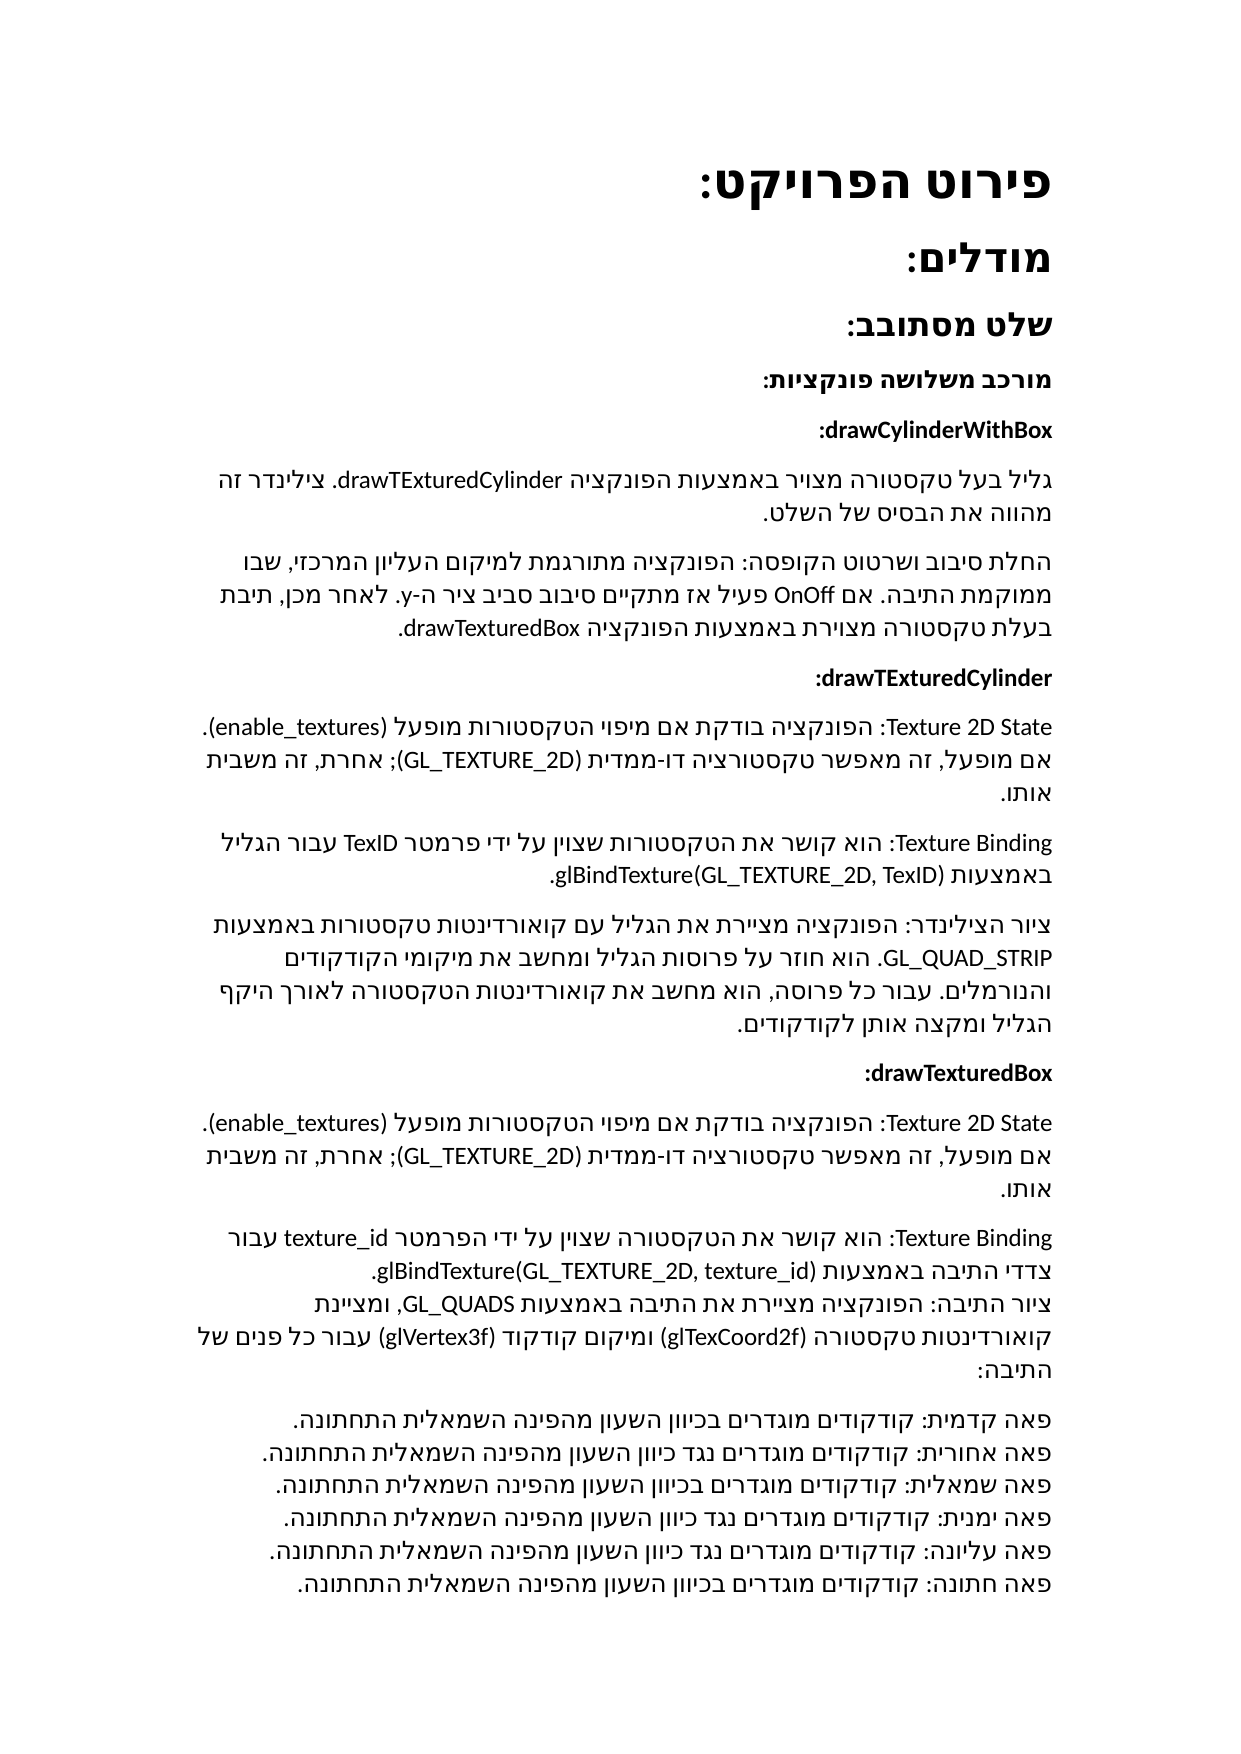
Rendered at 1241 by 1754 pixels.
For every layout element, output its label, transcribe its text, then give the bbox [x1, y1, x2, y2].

text drawTExturedCylinder: [187, 662, 1053, 692]
text Texture Binding: הוא קושר את הטקסטורות שצוין על ידי פרמטר TexID עבור הגליל באמצעות glBindTexture(GL_TEXTURE_2D, TexID). [187, 827, 1053, 890]
text Texture Binding: הוא קושר את הטקסטורה שצוין על ידי הפרמטר texture_id עבור צדדי התיבה באמצעות glBindTexture(GL_TEXTURE_2D, texture_id). ציור התיבה: הפונקציה מציירת את התיבה באמצעות GL_QUADS, ומציינת קואורדינטות טקסטורה (glTexCoord2f) ומיקום קודקוד (glVertex3f) עבור כל פנים של התיבה: [187, 1223, 1053, 1385]
text פירוט הפרויקט: [187, 150, 1053, 211]
text החלת סיבוב ושרטוט הקופסה: הפונקציה מתורגמת למיקום העליון המרכזי, שבו ממוקמת התיבה. אם OnOff פעיל אז מתקיים סיבוב סביב ציר ה-y. לאחר מכן, תיבת בעלת טקסטורה מצוירת באמצעות הפונקציה drawTexturedBox. [187, 546, 1053, 643]
text drawCylinderWithBox: [187, 414, 1053, 445]
text ציור הצילינדר: הפונקציה מציירת את הגליל עם קואורדינטות טקסטורות באמצעות GL_QUAD_STRIP. הוא חוזר על פרוסות הגליל ומחשב את מיקומי הקודקודים והנורמלים. עבור כל פרוסה, הוא מחשב את קואורדינטות הטקסטורה לאורך היקף הגליל ומקצה אותן לקודקודים. [187, 909, 1053, 1038]
text Texture 2D State: הפונקציה בודקת אם מיפוי הטקסטורות מופעל (enable_textures). אם מופעל, זה מאפשר טקסטורציה דו-ממדית (GL_TEXTURE_2D); אחרת, זה משבית אותו. [187, 711, 1053, 808]
text שלט מסתובב: [187, 304, 1053, 345]
text פאה קדמית: קודקודים מוגדרים בכיוון השעון מהפינה השמאלית התחתונה. פאה אחורית: קודקודים מוגדרים נגד כיוון השעון מהפינה השמאלית התחתונה. פאה שמאלית: קודקודים מוגדרים בכיוון השעון מהפינה השמאלית התחתונה. פאה ימנית: קודקודים מוגדרים נגד כיוון השעון מהפינה השמאלית התחתונה. פאה עליונה: קודקודים מוגדרים נגד כיוון השעון מהפינה השמאלית התחתונה. פאה חתונה: קודקודים מוגדרים בכיוון השעון מהפינה השמאלית התחתונה. [187, 1404, 1053, 1599]
text גליל בעל טקסטורה מצויר באמצעות הפונקציה drawTExturedCylinder. צילינדר זה מהווה את הבסיס של השלט. [187, 464, 1053, 527]
text Texture 2D State: הפונקציה בודקת אם מיפוי הטקסטורות מופעל (enable_textures). אם מופעל, זה מאפשר טקסטורציה דו-ממדית (GL_TEXTURE_2D); אחרת, זה משבית אותו. [187, 1107, 1053, 1203]
text drawTexturedBox: [187, 1058, 1053, 1088]
text מודלים: [187, 232, 1053, 283]
text מורכב משלושה פונקציות: [187, 365, 1053, 395]
